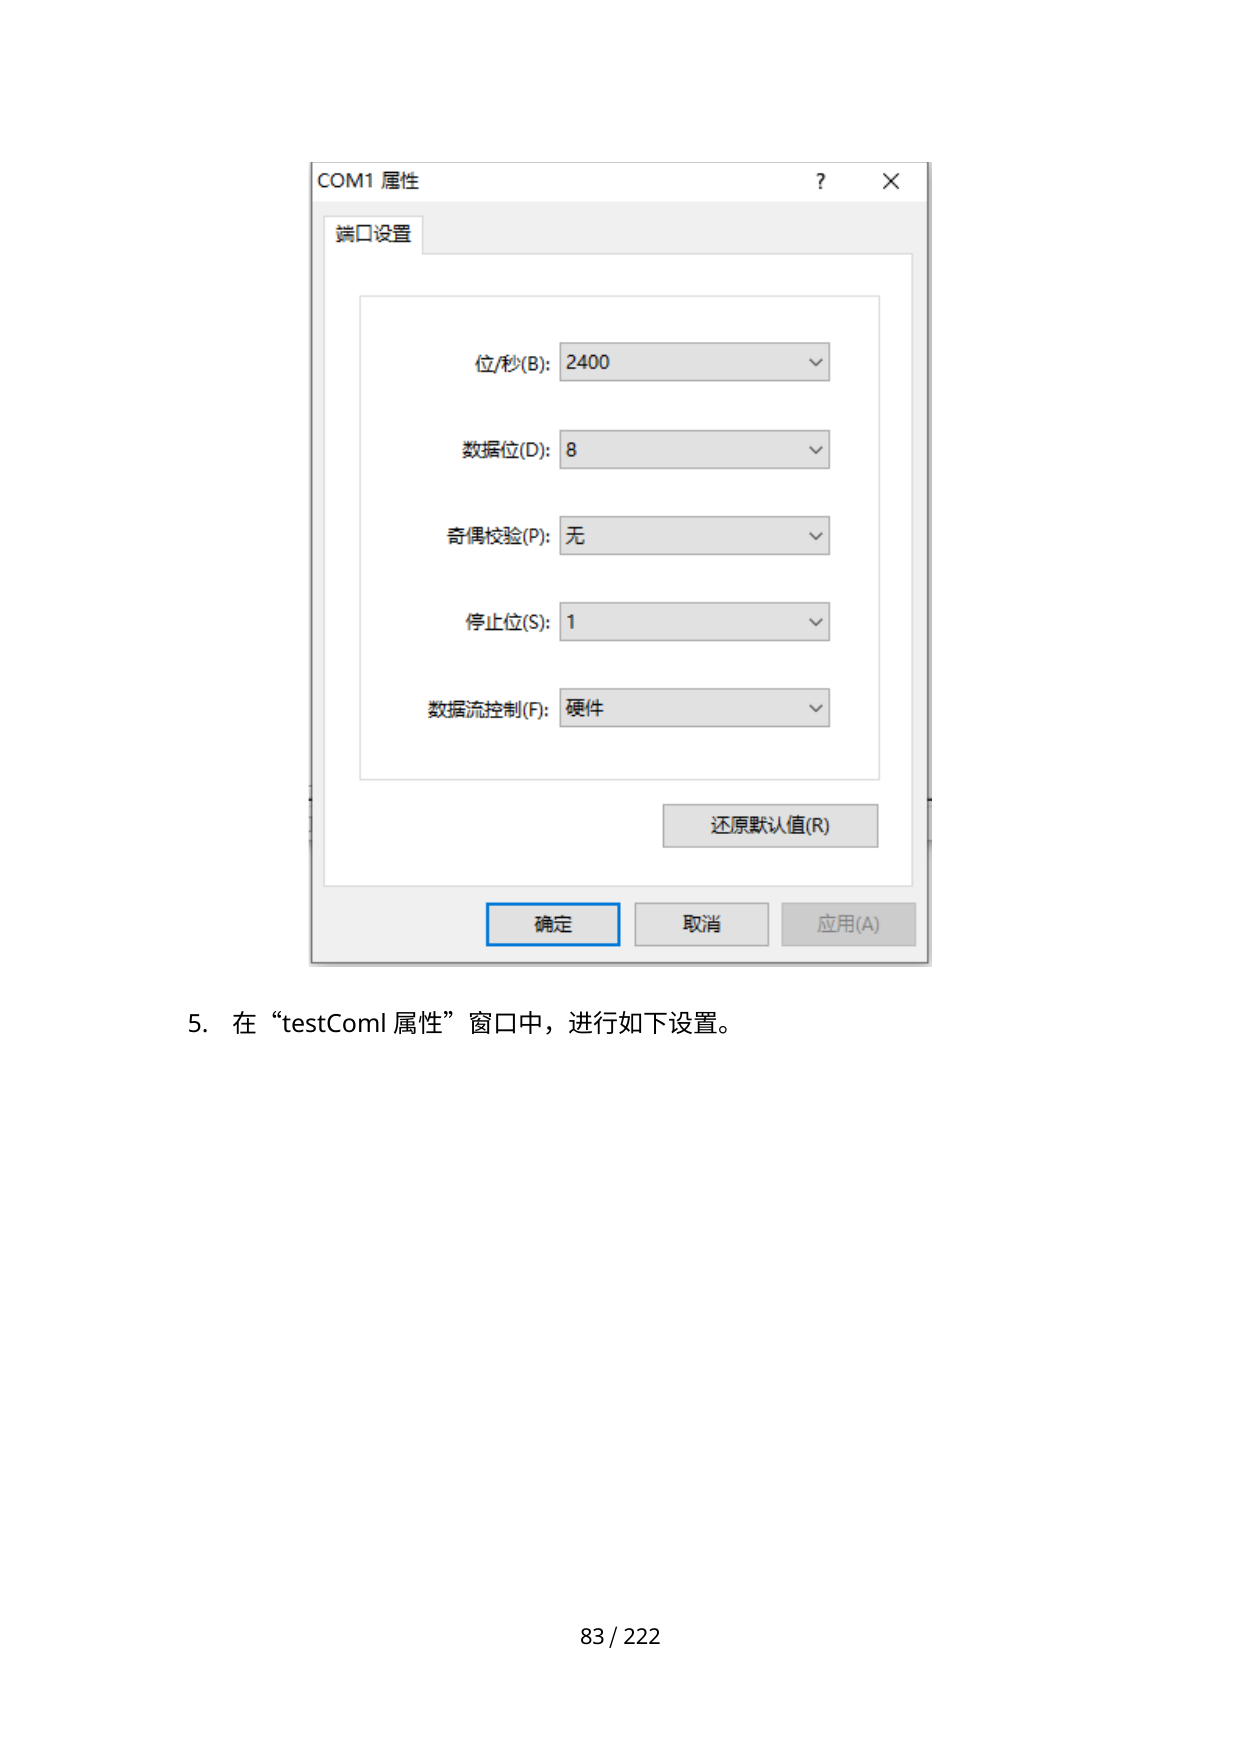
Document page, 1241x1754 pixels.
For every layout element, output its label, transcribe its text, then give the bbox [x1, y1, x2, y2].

picture [308, 162, 932, 967]
list 在“testComl 属性”窗口中，进行如下设置。 [187, 989, 1053, 1054]
